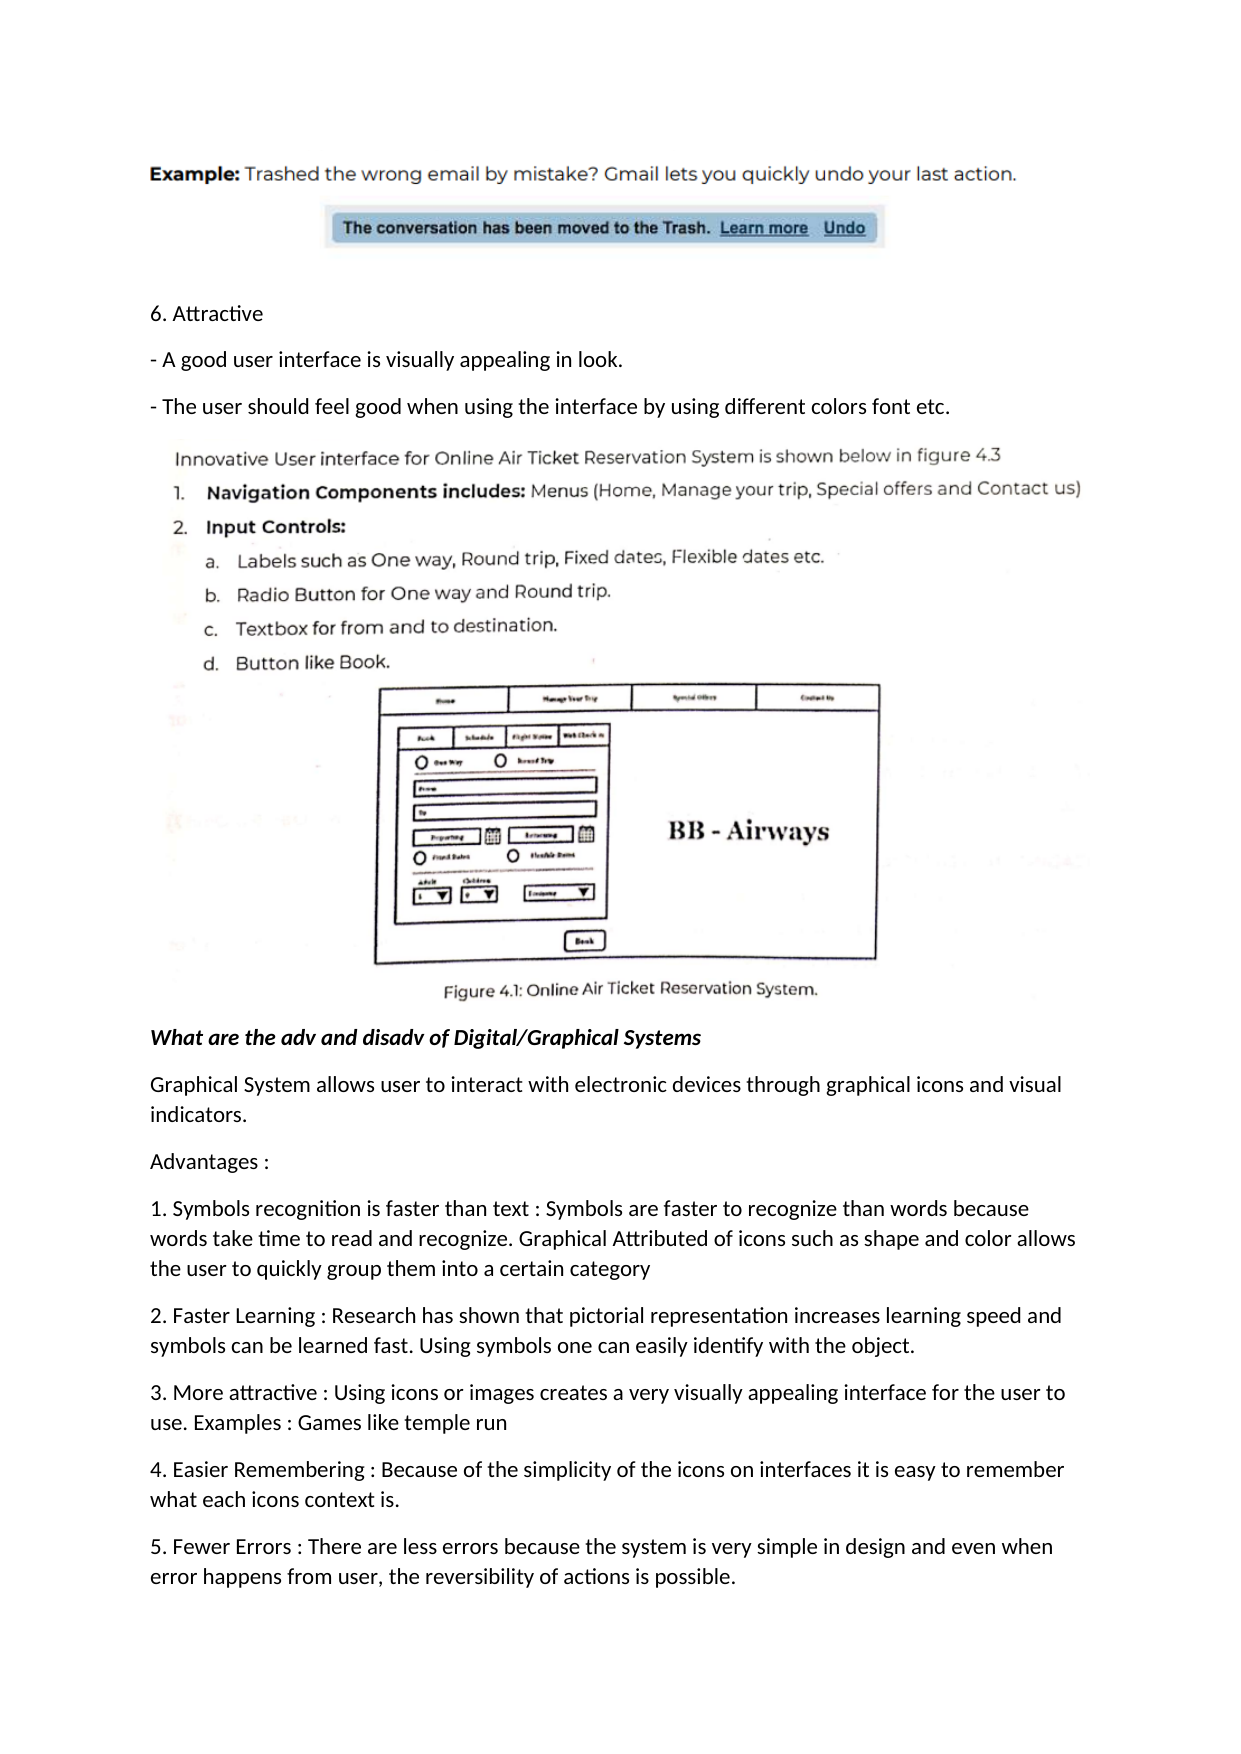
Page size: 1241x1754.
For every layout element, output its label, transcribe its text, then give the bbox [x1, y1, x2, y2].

text 2. Faster Learning : Research has shown that pictorial representation increases learning speed and symbols can be learned fast. Using symbols one can easily identify with the object. [150, 1301, 1090, 1359]
text - A good user interface is visually appealing in look. [150, 346, 1090, 374]
text 6. Attractive [150, 299, 1090, 327]
picture [150, 150, 1021, 280]
text 1. Symbols recognition is faster than text : Symbols are faster to recognize than words because words take time to read and recognize. Graphical Attributed of icons such as shape and color allows the user to quickly group them into a certain category [150, 1194, 1090, 1282]
picture [150, 439, 1091, 1004]
text What are the adv and disadv of Digital/Graphical Systems [150, 1023, 1090, 1051]
text Advantages : [150, 1147, 1090, 1175]
text 4. Easier Remembering : Because of the simplicity of the icons on interfaces it is easy to remember what each icons context is. [150, 1455, 1090, 1513]
text - The user should feel good when using the interface by using different colors font etc. [150, 392, 1090, 421]
text Graphical System allows user to interact with electronic devices through graphical icons and visual indicators. [150, 1070, 1090, 1128]
text 3. More attractive : Using icons or images creates a very visually appealing interface for the user to use. Examples : Games like temple run [150, 1378, 1090, 1436]
text 5. Fewer Errors : There are less errors because the system is very simple in design and even when error happens from user, the reversibility of actions is possible. [150, 1532, 1090, 1590]
